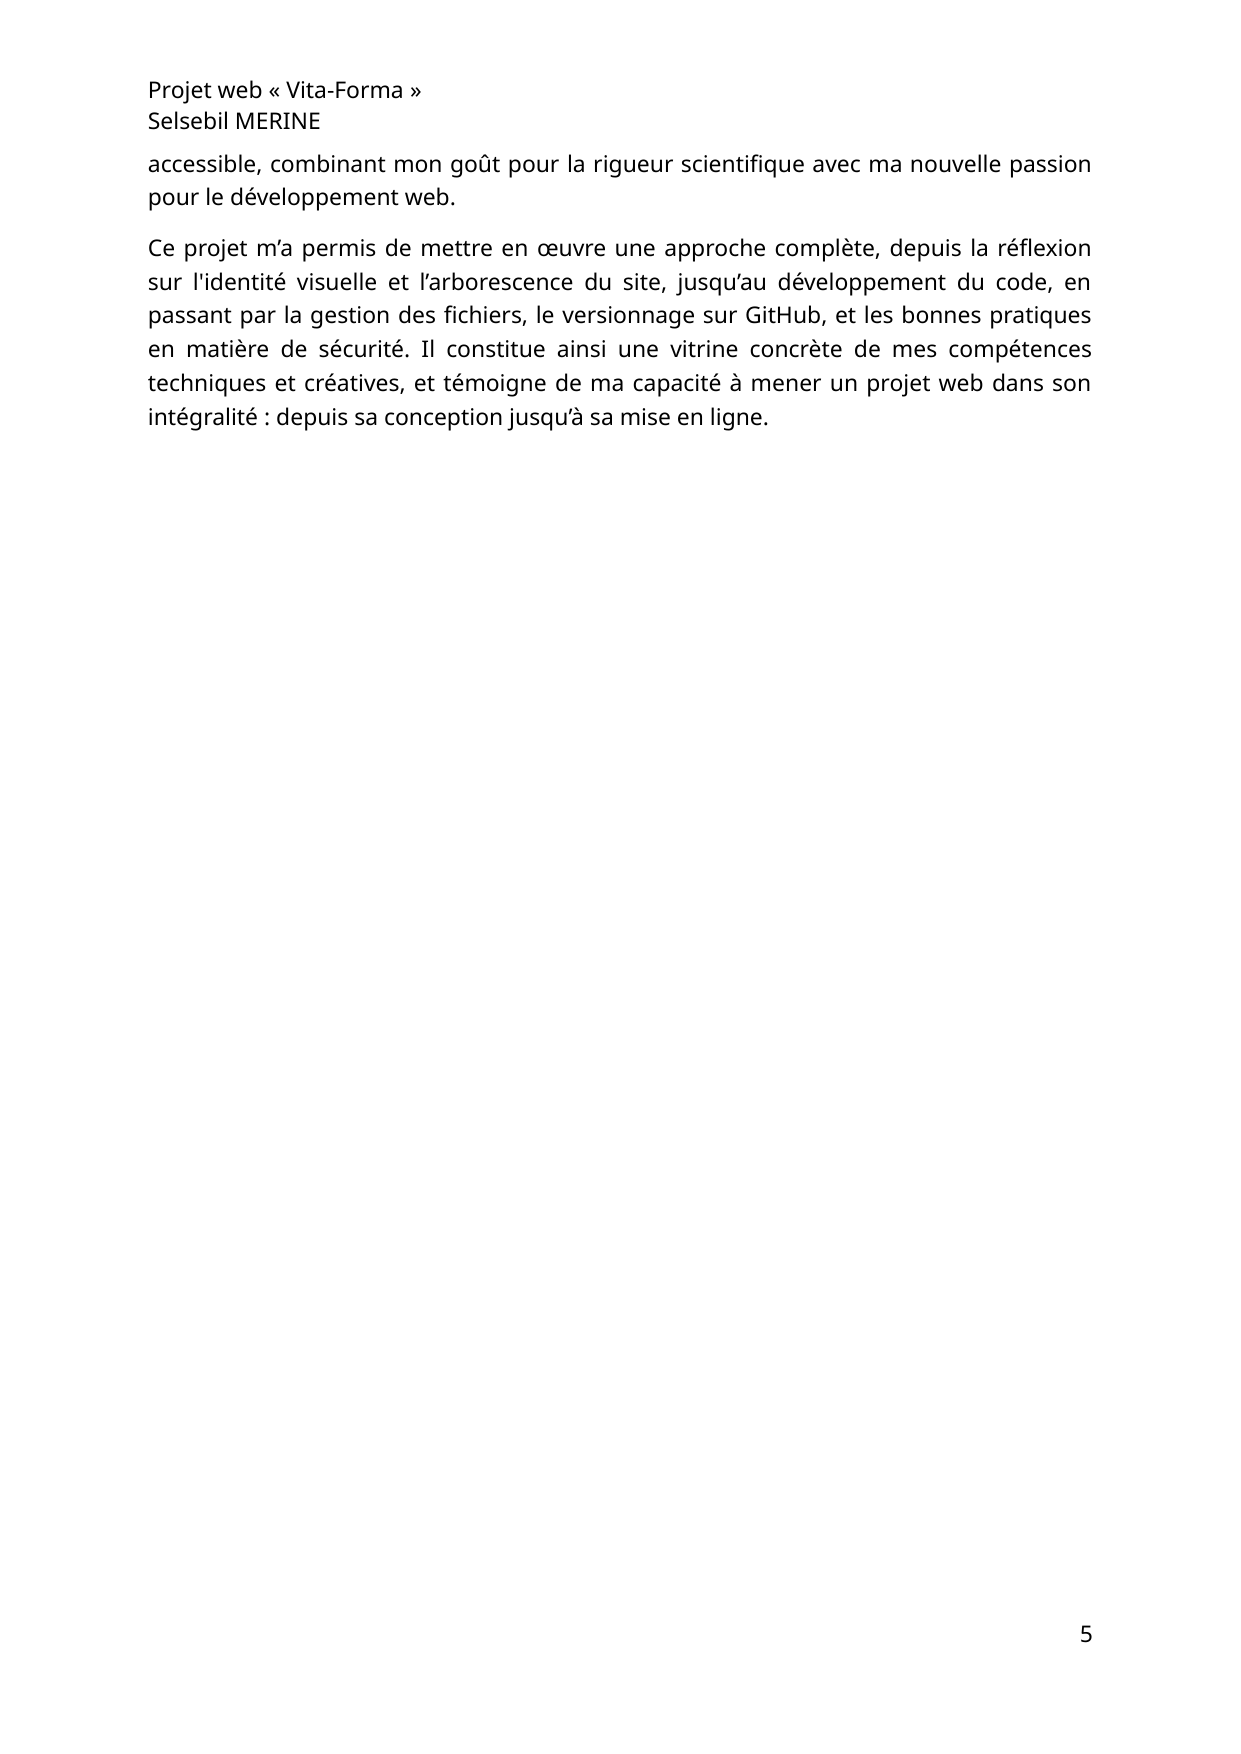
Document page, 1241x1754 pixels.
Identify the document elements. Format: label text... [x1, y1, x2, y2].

text Ce projet m’a permis de mettre en œuvre une approche complète, depuis la réflexion sur l'identité visuelle et l’arborescence du site, jusqu’au développement du code, en passant par la gestion des fichiers, le versionnage sur GitHub, et les bonnes pratiques en matière de sécurité. Il constitue ainsi une vitrine concrète de mes compétences techniques et créatives, et témoigne de ma capacité à mener un projet web dans son intégralité : depuis sa conception jusqu’à sa mise en ligne. [148, 232, 1093, 432]
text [148, 148, 1093, 213]
